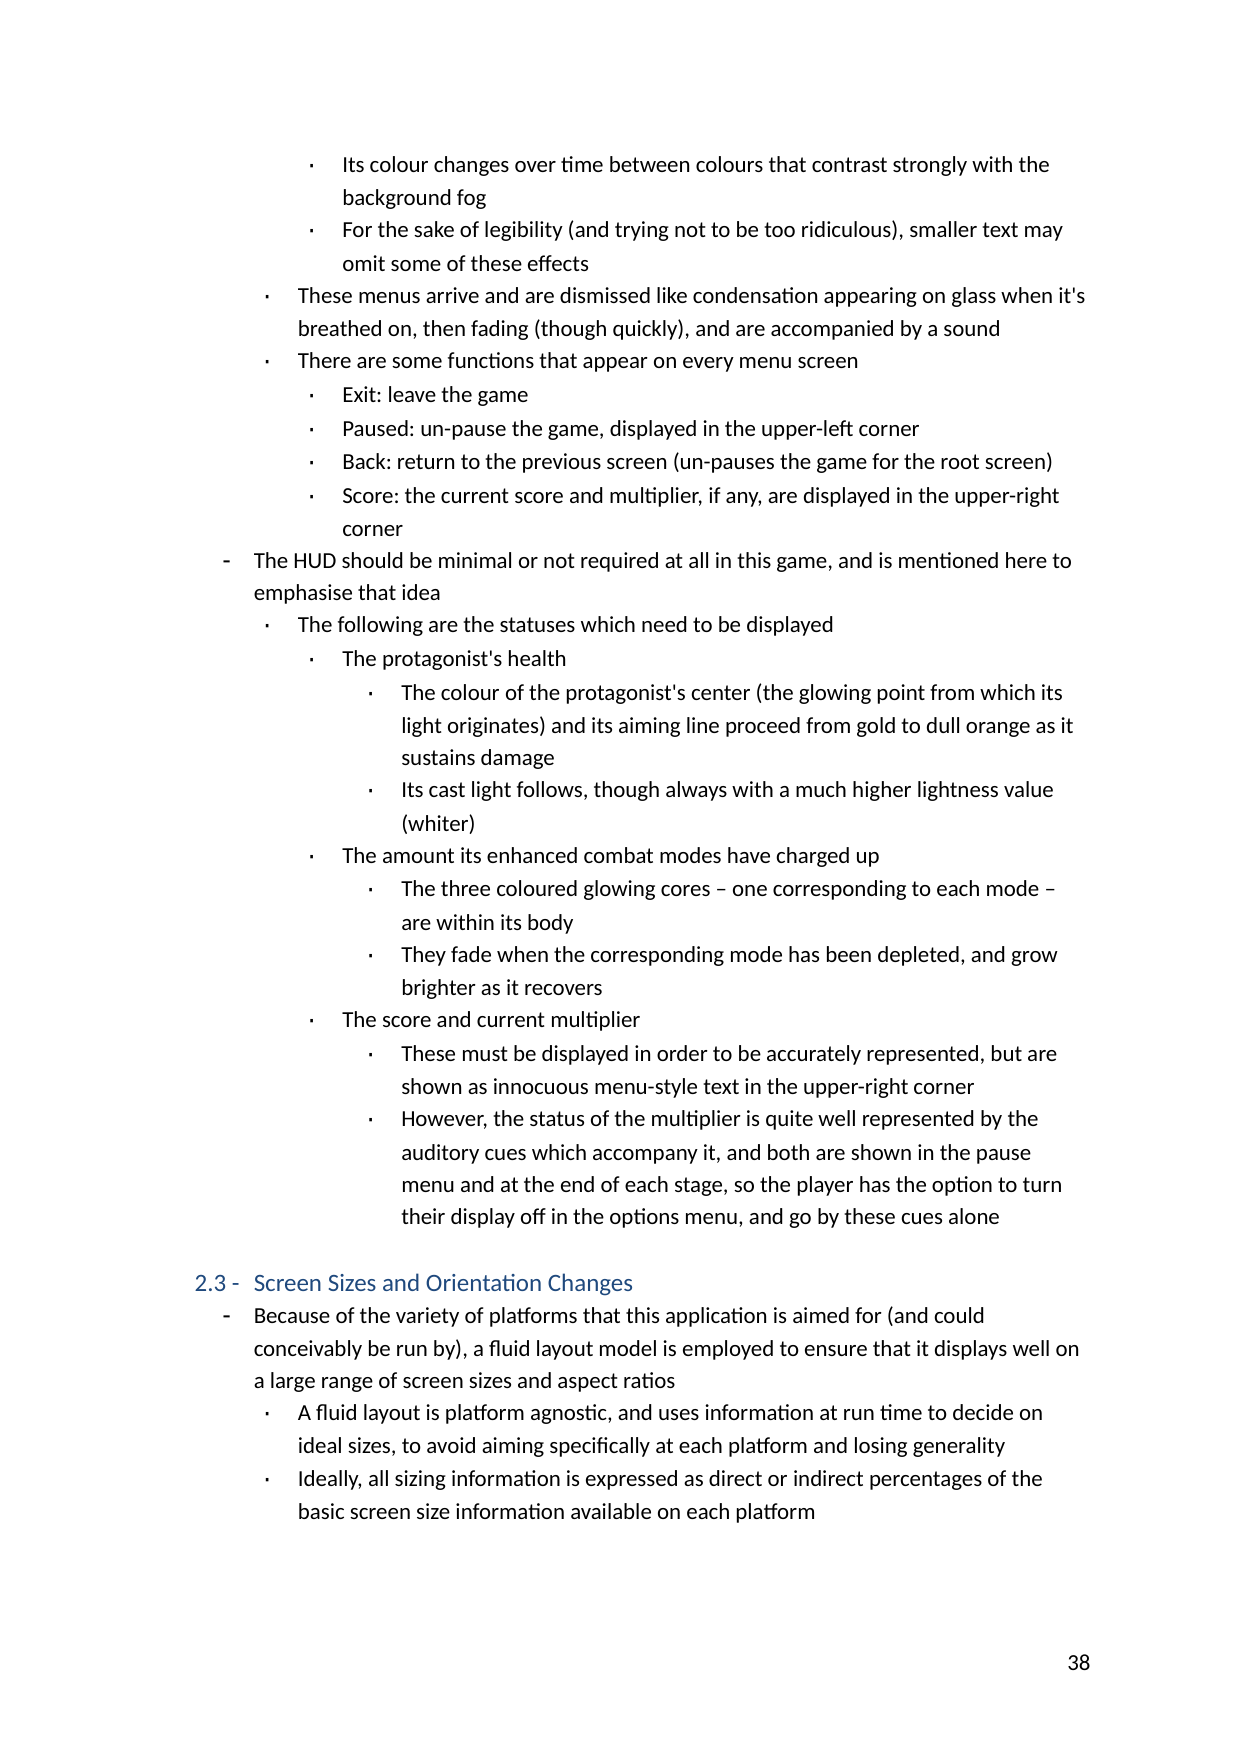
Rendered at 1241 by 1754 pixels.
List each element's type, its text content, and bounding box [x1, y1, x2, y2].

list The amount its enhanced combat modes have charged up [304, 841, 1090, 870]
list Because of the variety of platforms that this application is aimed for (and could conceivably be run by), a fluid layout model is employed to ensure that it displays well on a large range of screen sizes and aspect ratios [223, 1302, 1090, 1394]
list The three coloured glowing cores – one corresponding to each mode – are within its body [363, 874, 1090, 936]
list There are some functions that appear on every menu screen [260, 347, 1090, 376]
list They fade when the corresponding mode has been depleted, and grow brighter as it recovers [363, 940, 1090, 1001]
list Its colour changes over time between colours that contrast strongly with the background fog [304, 150, 1090, 211]
subtitle Screen Sizes and Orientation Changes [194, 1267, 1090, 1297]
list The protagonist's health [304, 644, 1090, 673]
list These must be displayed in order to be accurately represented, but are shown as innocuous menu-style text in the upper-right corner [363, 1039, 1090, 1100]
list Exit: leave the game [304, 380, 1090, 409]
list However, the status of the multiplier is quite well represented by the auditory cues which accompany it, and both are shown in the pause menu and at the end of each stage, so the player has the option to turn their display off in the options menu, and go by these cues alone [363, 1104, 1090, 1230]
list Paused: un-pause the game, displayed in the upper-left corner [304, 414, 1090, 443]
list For the sake of legibility (and trying not to be too ridiculous), smaller text may omit some of these effects [304, 216, 1090, 277]
list The following are the statuses which need to be displayed [260, 611, 1090, 640]
list The HUD should be minimal or not required at all in this game, and is mentioned here to emphasise that idea [223, 546, 1090, 606]
list Ideally, all sizing information is expressed as direct or indirect percentages of the basic screen size information available on each platform [260, 1464, 1090, 1525]
list A fluid layout is platform agnostic, and uses information at run time to decide on ideal sizes, to avoid aiming specifically at each platform and losing generality [260, 1398, 1090, 1459]
list Its cast light follows, though always with a much higher lightness value (whiter) [363, 775, 1090, 837]
list These menus arrive and are dismissed like condensation appearing on glass when it's breathed on, then fading (though quickly), and are accompanied by a sound [260, 281, 1090, 342]
list The score and current multiplier [304, 1006, 1090, 1035]
list The colour of the protagonist's center (the glowing point from which its light originates) and its aiming line proceed from gold to dull orange as it sustains damage [363, 678, 1090, 771]
list Score: the current score and multiplier, if any, are displayed in the upper-right corner [304, 481, 1090, 542]
list Back: return to the previous screen (un-pauses the game for the root screen) [304, 447, 1090, 476]
